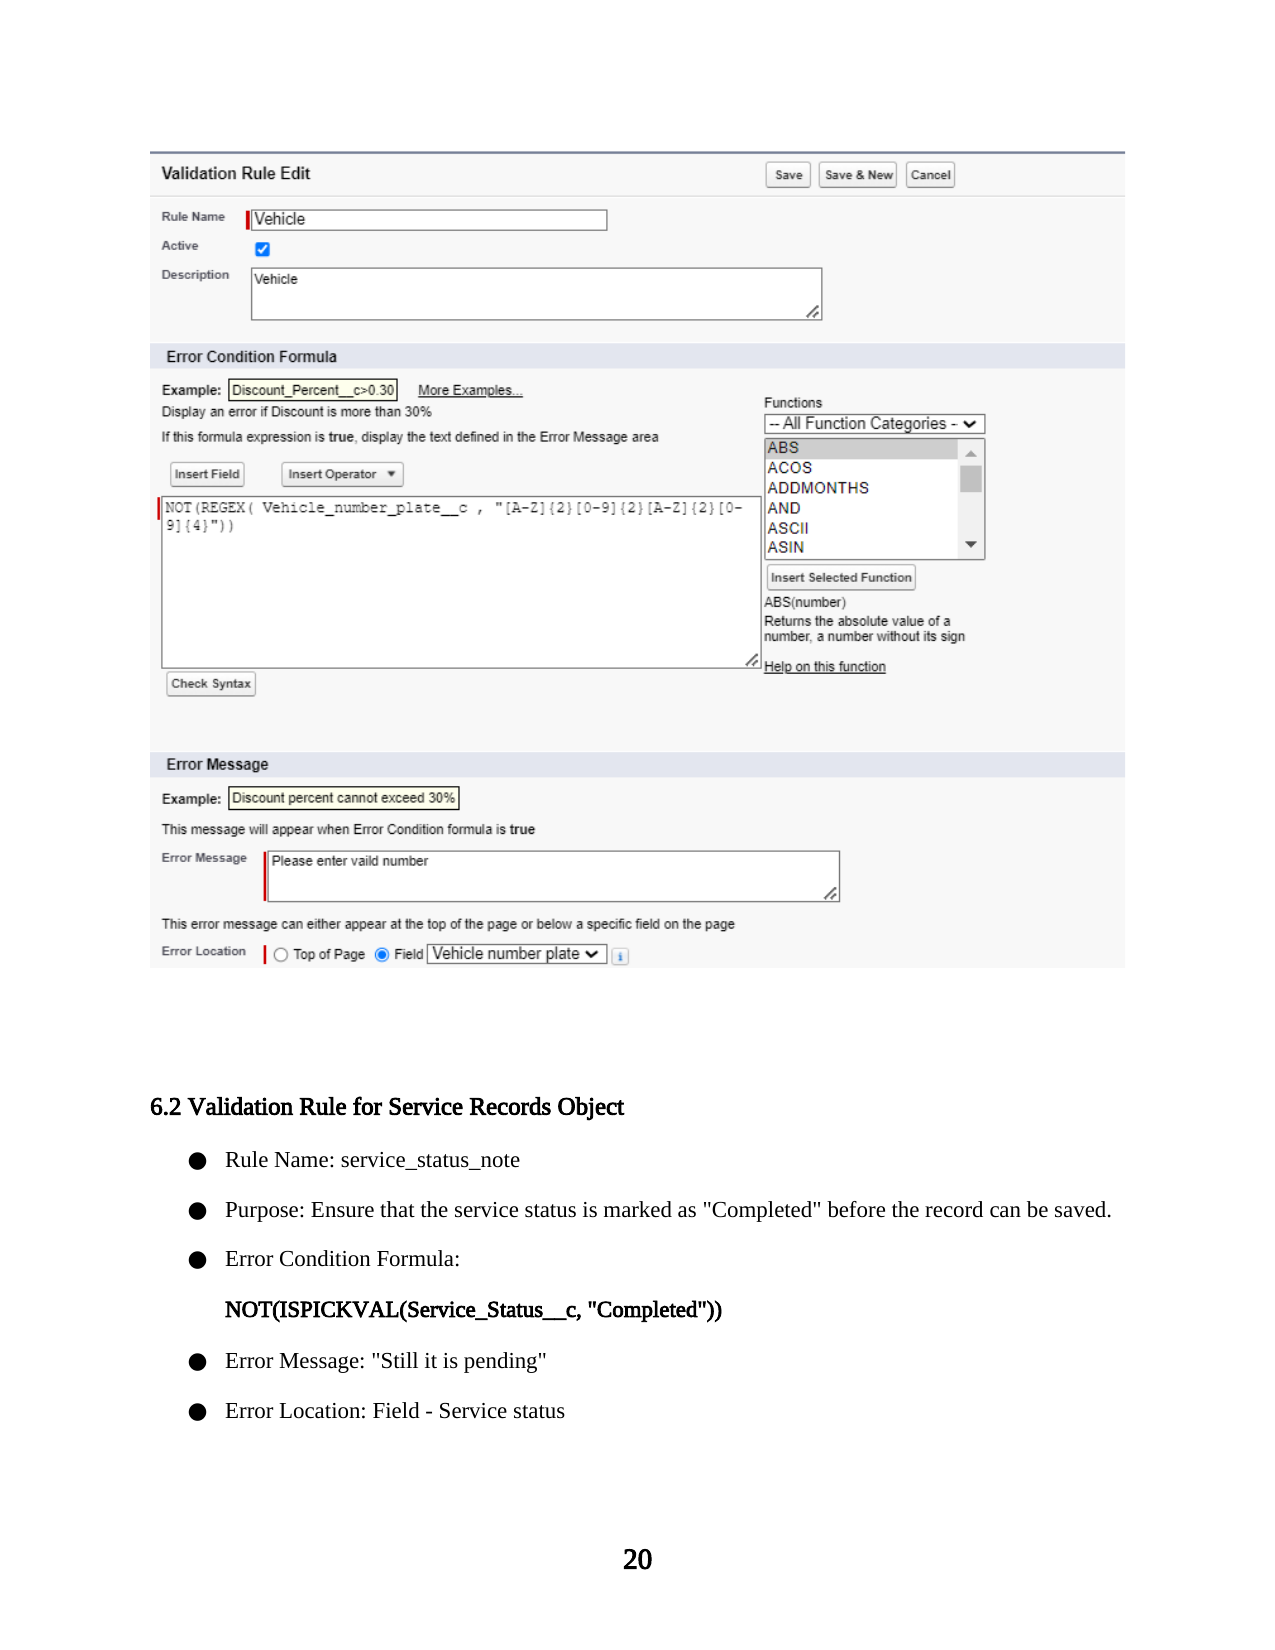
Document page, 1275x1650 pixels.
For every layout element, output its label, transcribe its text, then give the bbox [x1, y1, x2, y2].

text NOT(ISPICKVAL(Service_Status__c, "Completed")) [225, 1295, 1125, 1322]
list Rule Name: service_status_note [187, 1146, 1125, 1173]
text 6.2 Validation Rule for Service Records Object [150, 1091, 1125, 1120]
list Error Location: Field - Service status [187, 1397, 1125, 1424]
list Error Condition Formula: [187, 1246, 1125, 1272]
list Purpose: Ensure that the service status is marked as "Completed" before the record can be saved. [187, 1196, 1125, 1223]
list Error Message: "Still it is pending" [187, 1347, 1125, 1374]
picture [150, 150, 1125, 968]
